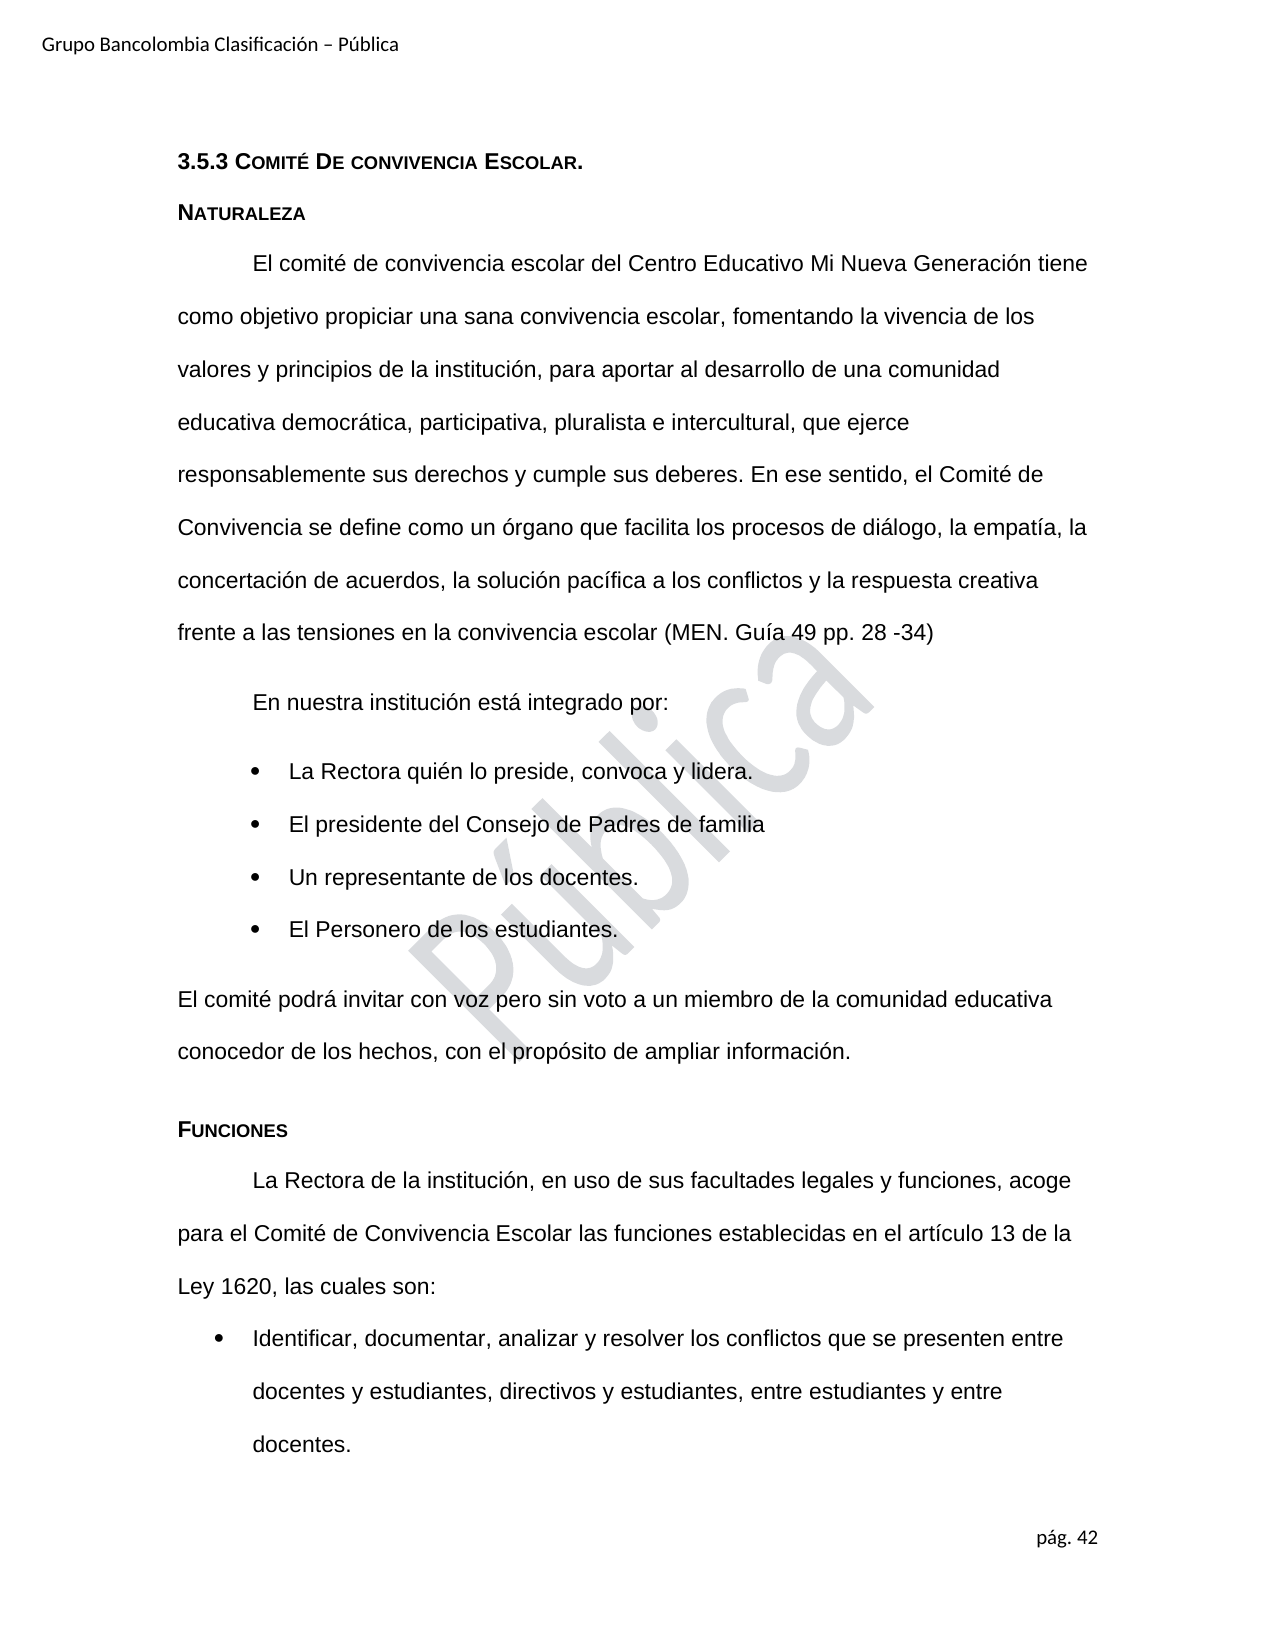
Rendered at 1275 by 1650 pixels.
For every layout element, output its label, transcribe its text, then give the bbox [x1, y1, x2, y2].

list El Personero de los estudiantes. [251, 916, 1098, 942]
text En nuestra institución está integrado por: [177, 689, 1098, 715]
list Identificar, documentar, analizar y resolver los conflictos que se presenten entre docentes y estudiantes, directivos y estudiantes, entre estudiantes y entre docentes. [215, 1325, 1098, 1457]
subtitle Funciones [177, 1116, 1098, 1142]
text El comité de convivencia escolar del Centro Educativo Mi Nueva Generación tiene como objetivo propiciar una sana convivencia escolar, fomentando la vivencia de los valores y principios de la institución, para aportar al desarrollo de una comunidad educativa democrática, participativa, pluralista e intercultural, que ejerce responsablemente sus derechos y cumple sus deberes. En ese sentido, el Comité de Convivencia se define como un órgano que facilita los procesos de diálogo, la empatía, la concertación de acuerdos, la solución pacífica a los conflictos y la respuesta creativa frente a las tensiones en la convivencia escolar (MEN. Guía 49 pp. 28 -34) [177, 250, 1098, 646]
text La Rectora de la institución, en uso de sus facultades legales y funciones, acoge para el Comité de Convivencia Escolar las funciones establecidas en el artículo 13 de la Ley 1620, las cuales son: [177, 1167, 1098, 1299]
list Un representante de los docentes. [251, 863, 1098, 890]
text El comité podrá invitar con voz pero sin voto a un miembro de la comunidad educativa conocedor de los hechos, con el propósito de ampliar información. [177, 986, 1098, 1064]
list La Rectora quién lo preside, convoca y lidera. [251, 758, 1098, 784]
subtitle Naturaleza [177, 199, 1098, 225]
list El presidente del Consejo de Padres de familia [251, 811, 1098, 837]
subtitle 3.5.3 Comité De convivencia Escolar. [177, 148, 1098, 174]
